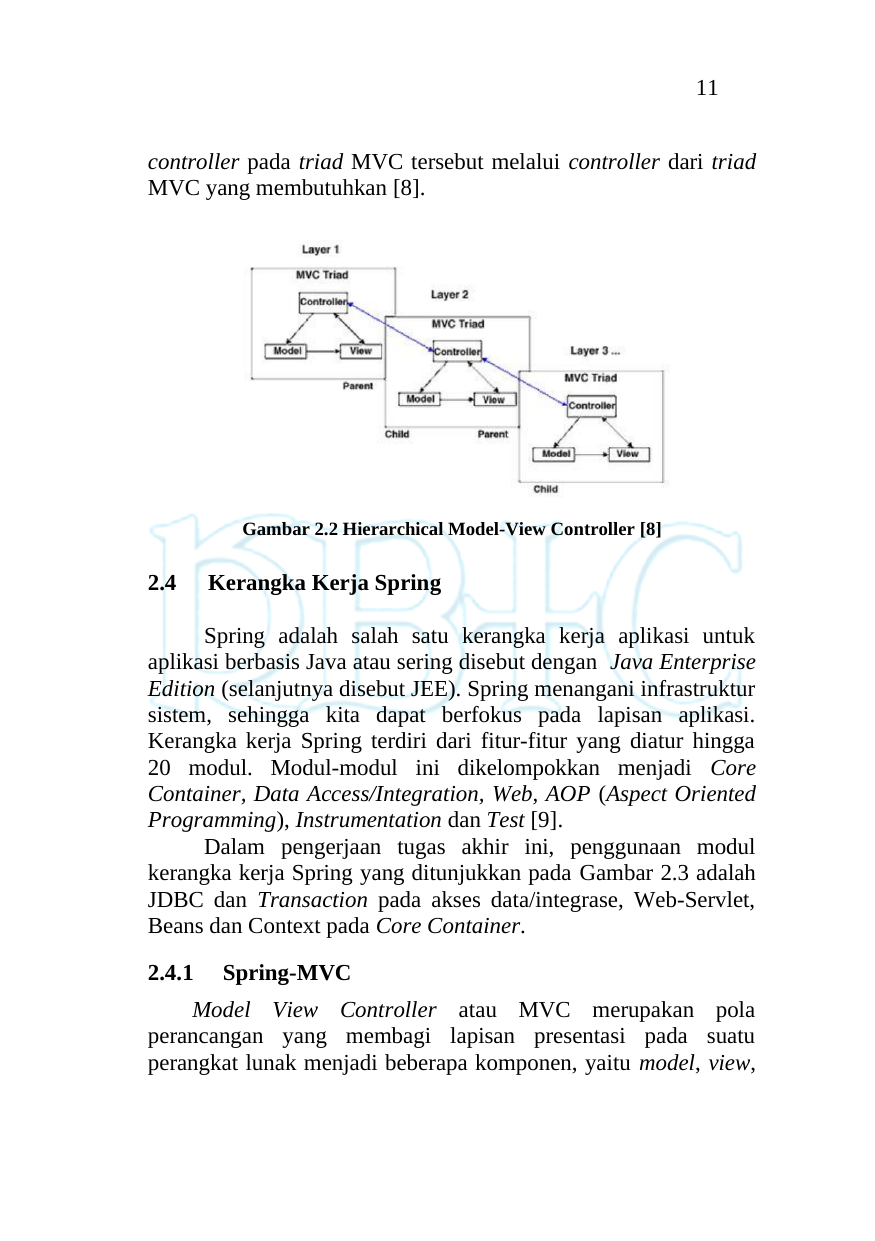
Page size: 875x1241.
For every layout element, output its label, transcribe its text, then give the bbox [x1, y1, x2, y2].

text Dalam pengerjaan tugas akhir ini, penggunaan modul kerangka kerja Spring yang ditunjukkan pada Gambar 2.3 adalah JDBC dan Transaction pada akses data/integrase, Web-Servlet, Beans dan Context pada Core Container. [148, 833, 756, 938]
subtitle Spring-MVC [148, 959, 756, 986]
picture [228, 240, 679, 505]
subtitle Kerangka Kerja Spring [148, 569, 756, 596]
text Spring adalah salah satu kerangka kerja aplikasi untuk aplikasi berbasis Java atau sering disebut dengan Java Enterprise Edition (selanjutnya disebut JEE). Spring menangani infrastruktur sistem, sehingga kita dapat berfokus pada lapisan aplikasi. Kerangka kerja Spring terdiri dari fitur-fitur yang diatur hingga 20 modul. Modul-modul ini dikelompokkan menjadi Core Container, Data Access/Integration, Web, AOP (Aspect Oriented Programming), Instrumentation dan Test . [148, 622, 756, 833]
